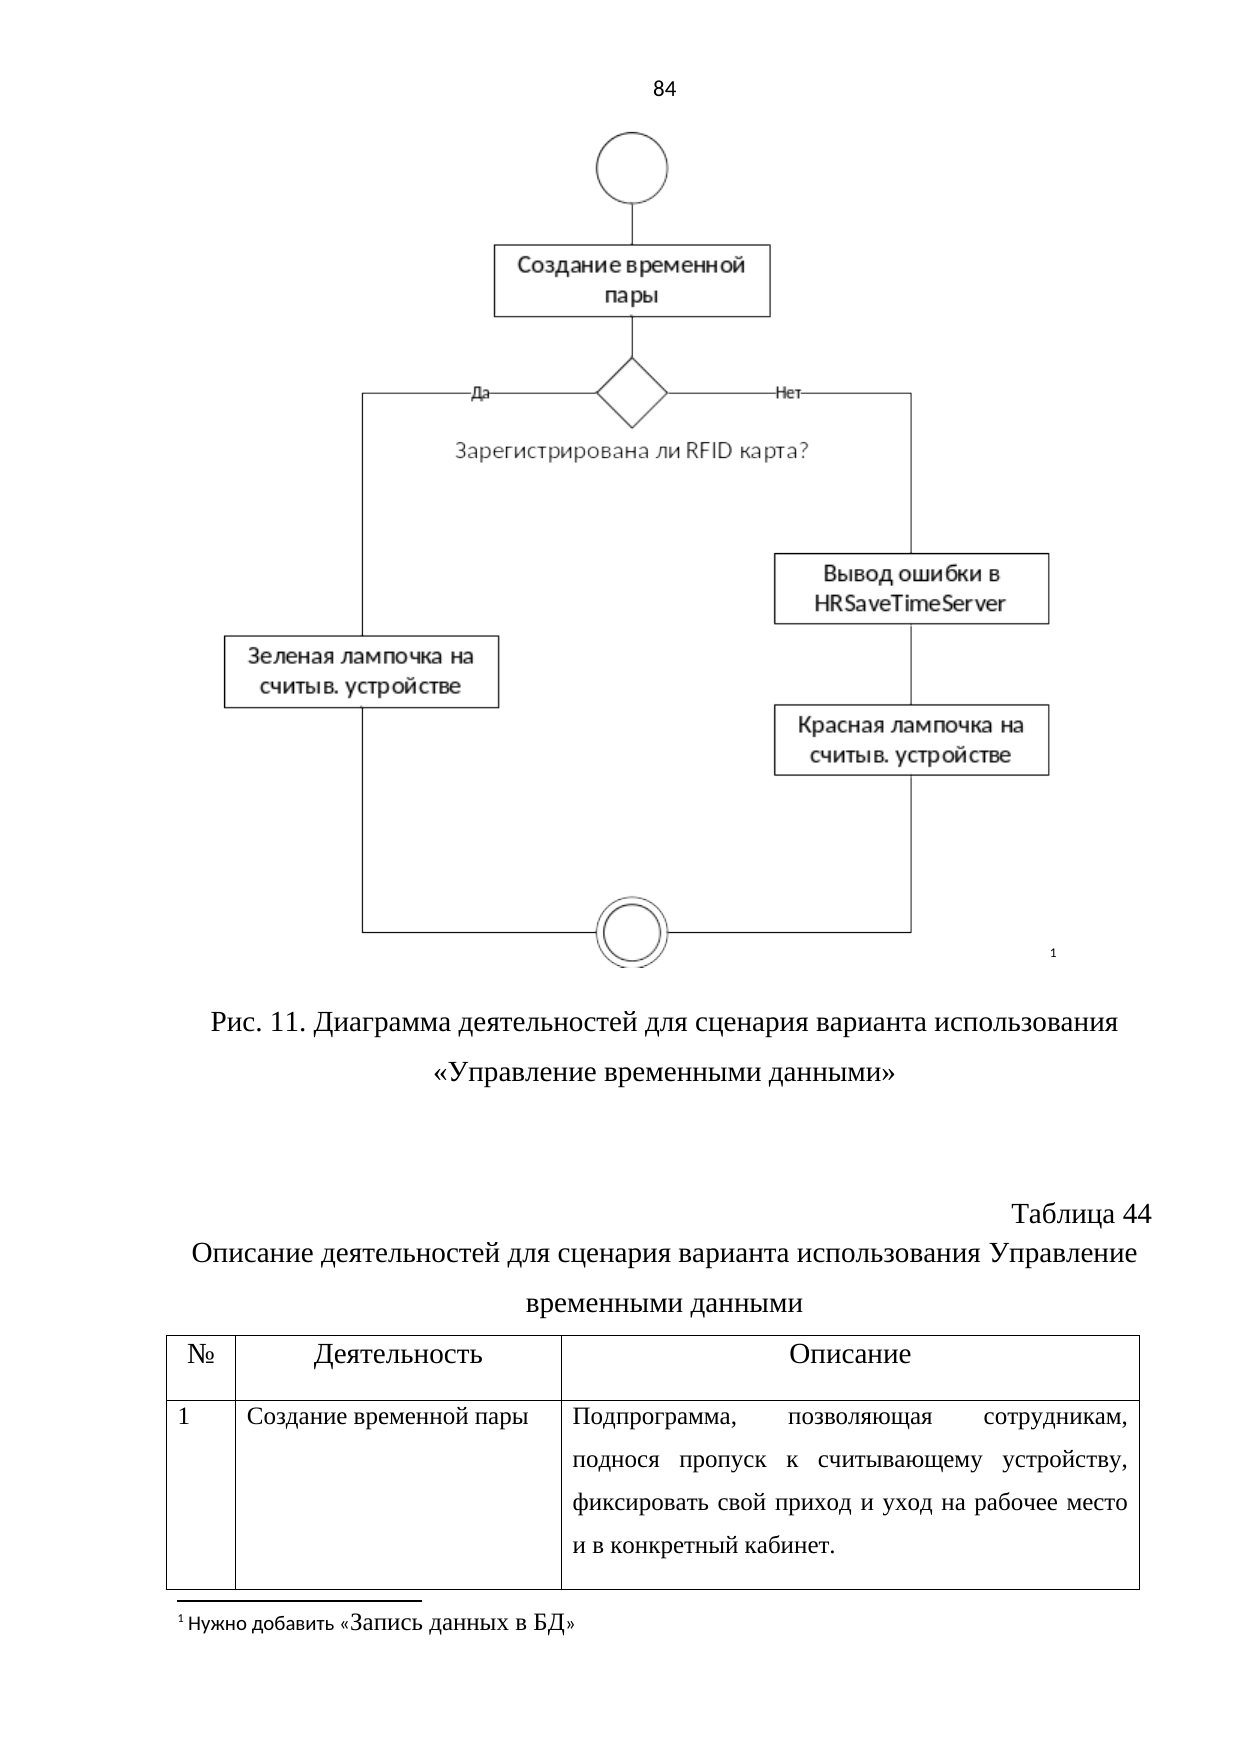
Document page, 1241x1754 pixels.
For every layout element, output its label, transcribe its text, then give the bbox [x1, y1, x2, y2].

text Рис. 11. Диаграмма деятельностей для сценария варианта использования «Управление временными данными» [177, 1004, 1152, 1087]
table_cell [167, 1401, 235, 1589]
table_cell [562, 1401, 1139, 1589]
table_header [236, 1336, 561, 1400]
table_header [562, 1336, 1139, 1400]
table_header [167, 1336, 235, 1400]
text Таблица 44 [177, 1196, 1152, 1230]
text Описание деятельностей для сценария варианта использования Управление временными данными [177, 1235, 1152, 1319]
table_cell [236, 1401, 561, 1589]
